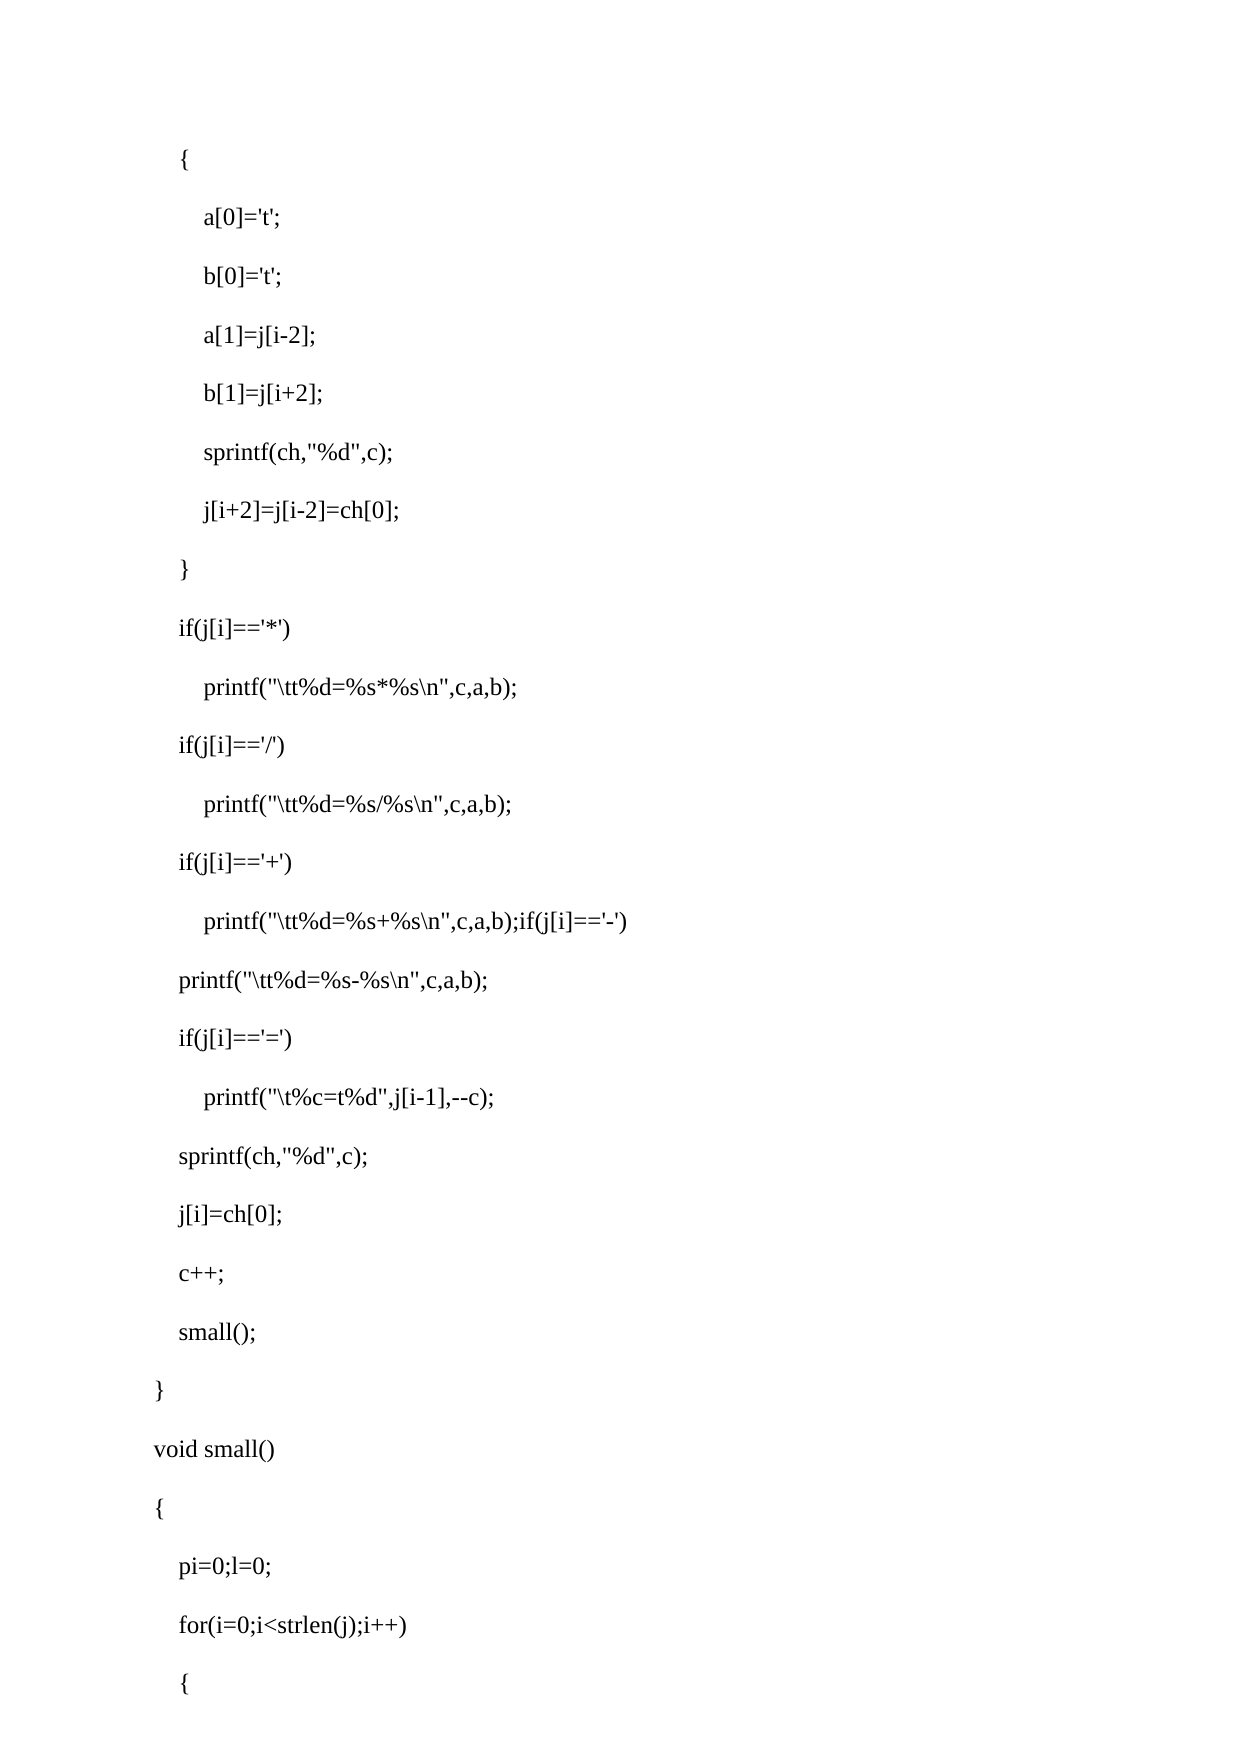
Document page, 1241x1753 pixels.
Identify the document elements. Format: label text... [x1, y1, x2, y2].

text pi=0;l=0; [153, 1551, 1115, 1580]
text if(j[i]=='/') [153, 730, 1115, 759]
text { [153, 1493, 1115, 1521]
text sprintf(ch,"%d",c); [153, 437, 1115, 466]
text if(j[i]=='+') [153, 847, 1115, 876]
text printf("\tt%d=%s*%s\n",c,a,b); [153, 672, 1115, 700]
text printf("\tt%d=%s/%s\n",c,a,b); [153, 789, 1115, 818]
text for(i=0;i<strlen(j);i++) [153, 1610, 1115, 1639]
text if(j[i]=='*') [153, 613, 1115, 642]
text { [153, 144, 1115, 172]
text } [153, 554, 1115, 583]
text j[i]=ch[0]; [153, 1199, 1115, 1228]
text void small() [153, 1434, 1115, 1463]
text b[0]='t'; [153, 261, 1115, 290]
text printf("\t%c=t%d",j[i-1],--c); [153, 1082, 1115, 1111]
text printf("\tt%d=%s+%s\n",c,a,b);if(j[i]=='-') [153, 906, 1115, 935]
text c++; [153, 1258, 1115, 1287]
text sprintf(ch,"%d",c); [153, 1141, 1115, 1169]
text small(); [153, 1317, 1115, 1345]
text a[1]=j[i-2]; [153, 320, 1115, 348]
text } [153, 1375, 1115, 1404]
text printf("\tt%d=%s-%s\n",c,a,b); [153, 965, 1115, 993]
text if(j[i]=='=') [153, 1023, 1115, 1052]
text b[1]=j[i+2]; [153, 378, 1115, 407]
text j[i+2]=j[i-2]=ch[0]; [153, 496, 1115, 524]
text a[0]='t'; [153, 202, 1115, 231]
text { [153, 1668, 1115, 1697]
